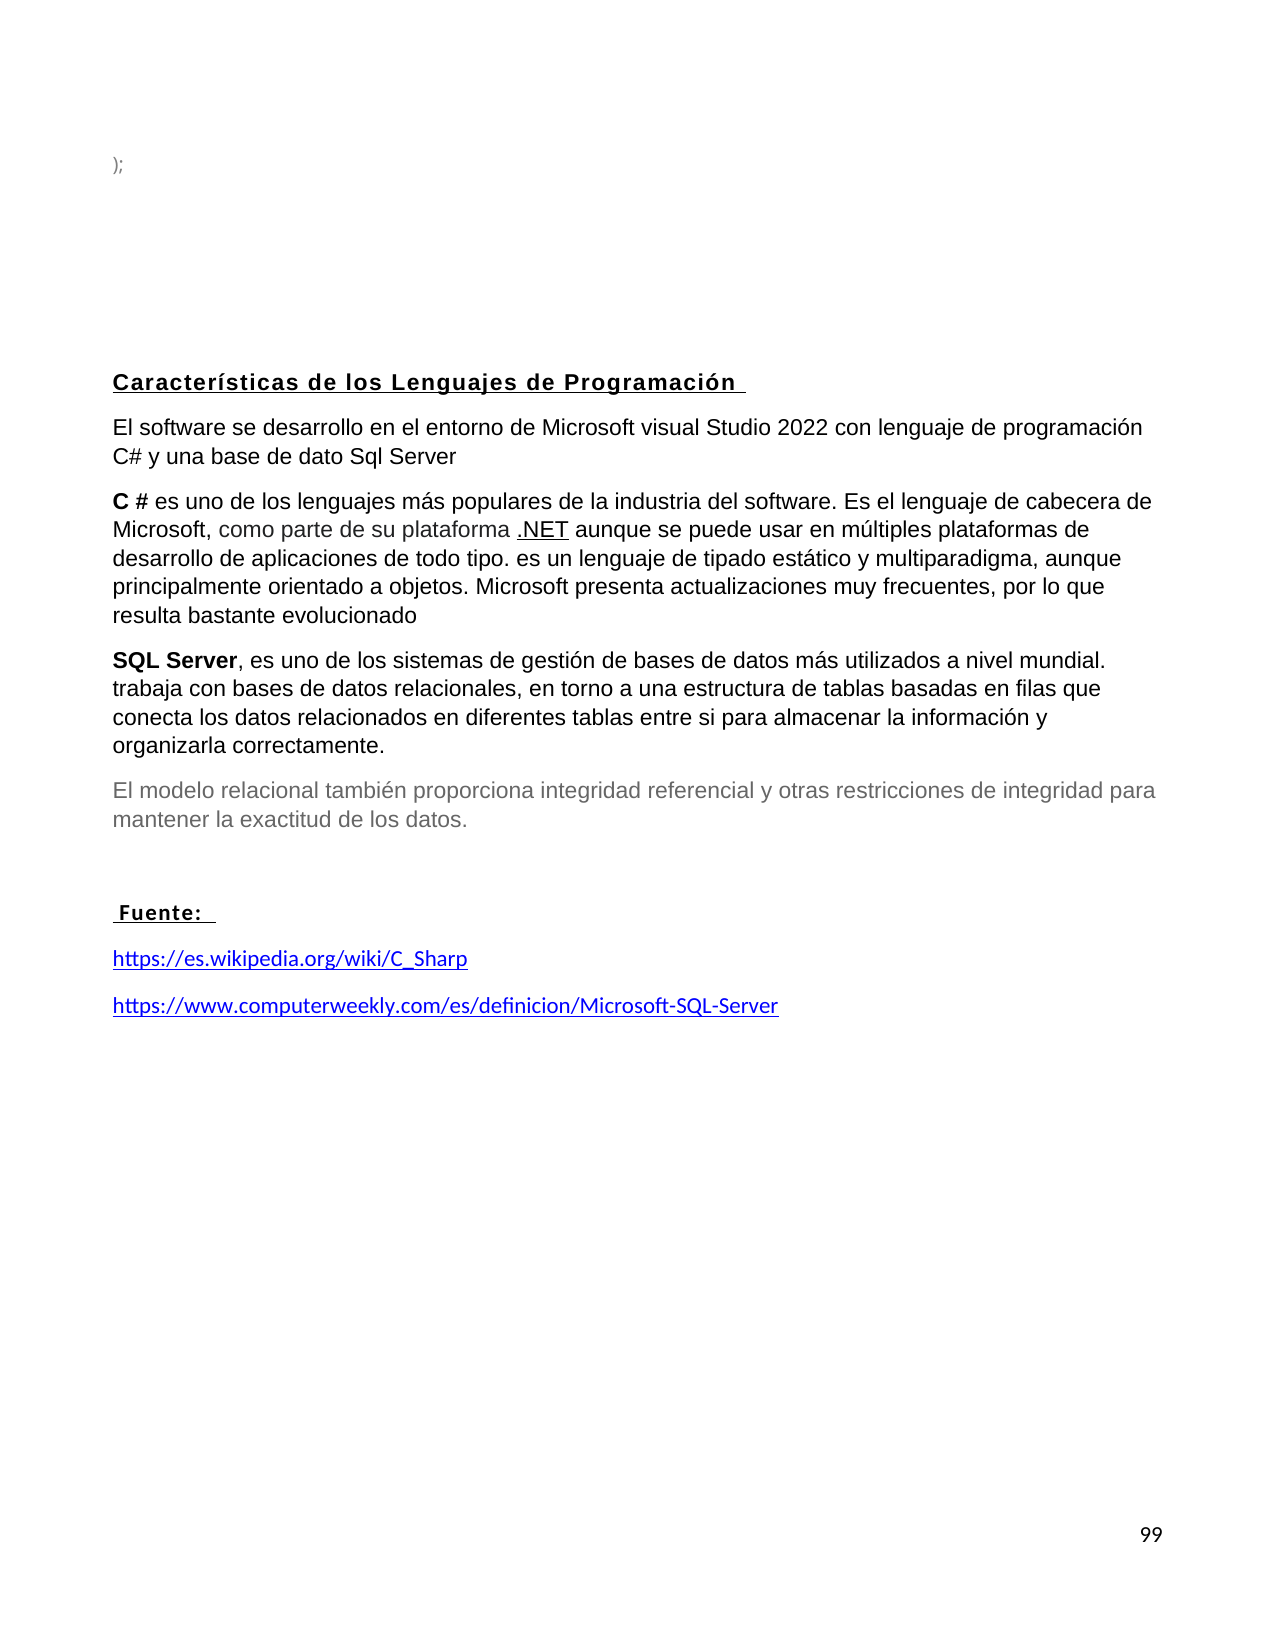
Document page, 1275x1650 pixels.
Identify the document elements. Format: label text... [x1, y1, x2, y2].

text https://www.computerweekly.com/es/definicion/Microsoft-SQL-Server [112, 991, 1162, 1019]
text https://es.wikipedia.org/wiki/C_Sharp [112, 944, 1162, 972]
subtitle Características de los Lenguajes de Programación [112, 369, 1162, 396]
text SQL Server, es uno de los sistemas de gestión de bases de datos más utilizados a nivel mundial. trabaja con bases de datos relacionales, en torno a una estructura de tablas basadas en filas que conecta los datos relacionados en diferentes tablas entre si para almacenar la información y organizarla correctamente. [112, 647, 1162, 758]
subtitle Fuente: [112, 898, 1162, 926]
text C # es uno de los lenguajes más populares de la industria del software. Es el lenguaje de cabecera de Microsoft, como parte de su plataforma .NET aunque se puede usar en múltiples plataformas de desarrollo de aplicaciones de todo tipo. es un lenguaje de tipado estático y multiparadigma, aunque principalmente orientado a objetos. Microsoft presenta actualizaciones muy frecuentes, por lo que resulta bastante evolucionado [112, 488, 1162, 628]
text El software se desarrollo en el entorno de Microsoft visual Studio 2022 con lenguaje de programación C# y una base de dato Sql Server [112, 414, 1162, 469]
text ); [112, 150, 1162, 177]
text El modelo relacional también proporciona integridad referencial y otras restricciones de integridad para mantener la exactitud de los datos. [112, 777, 1162, 832]
